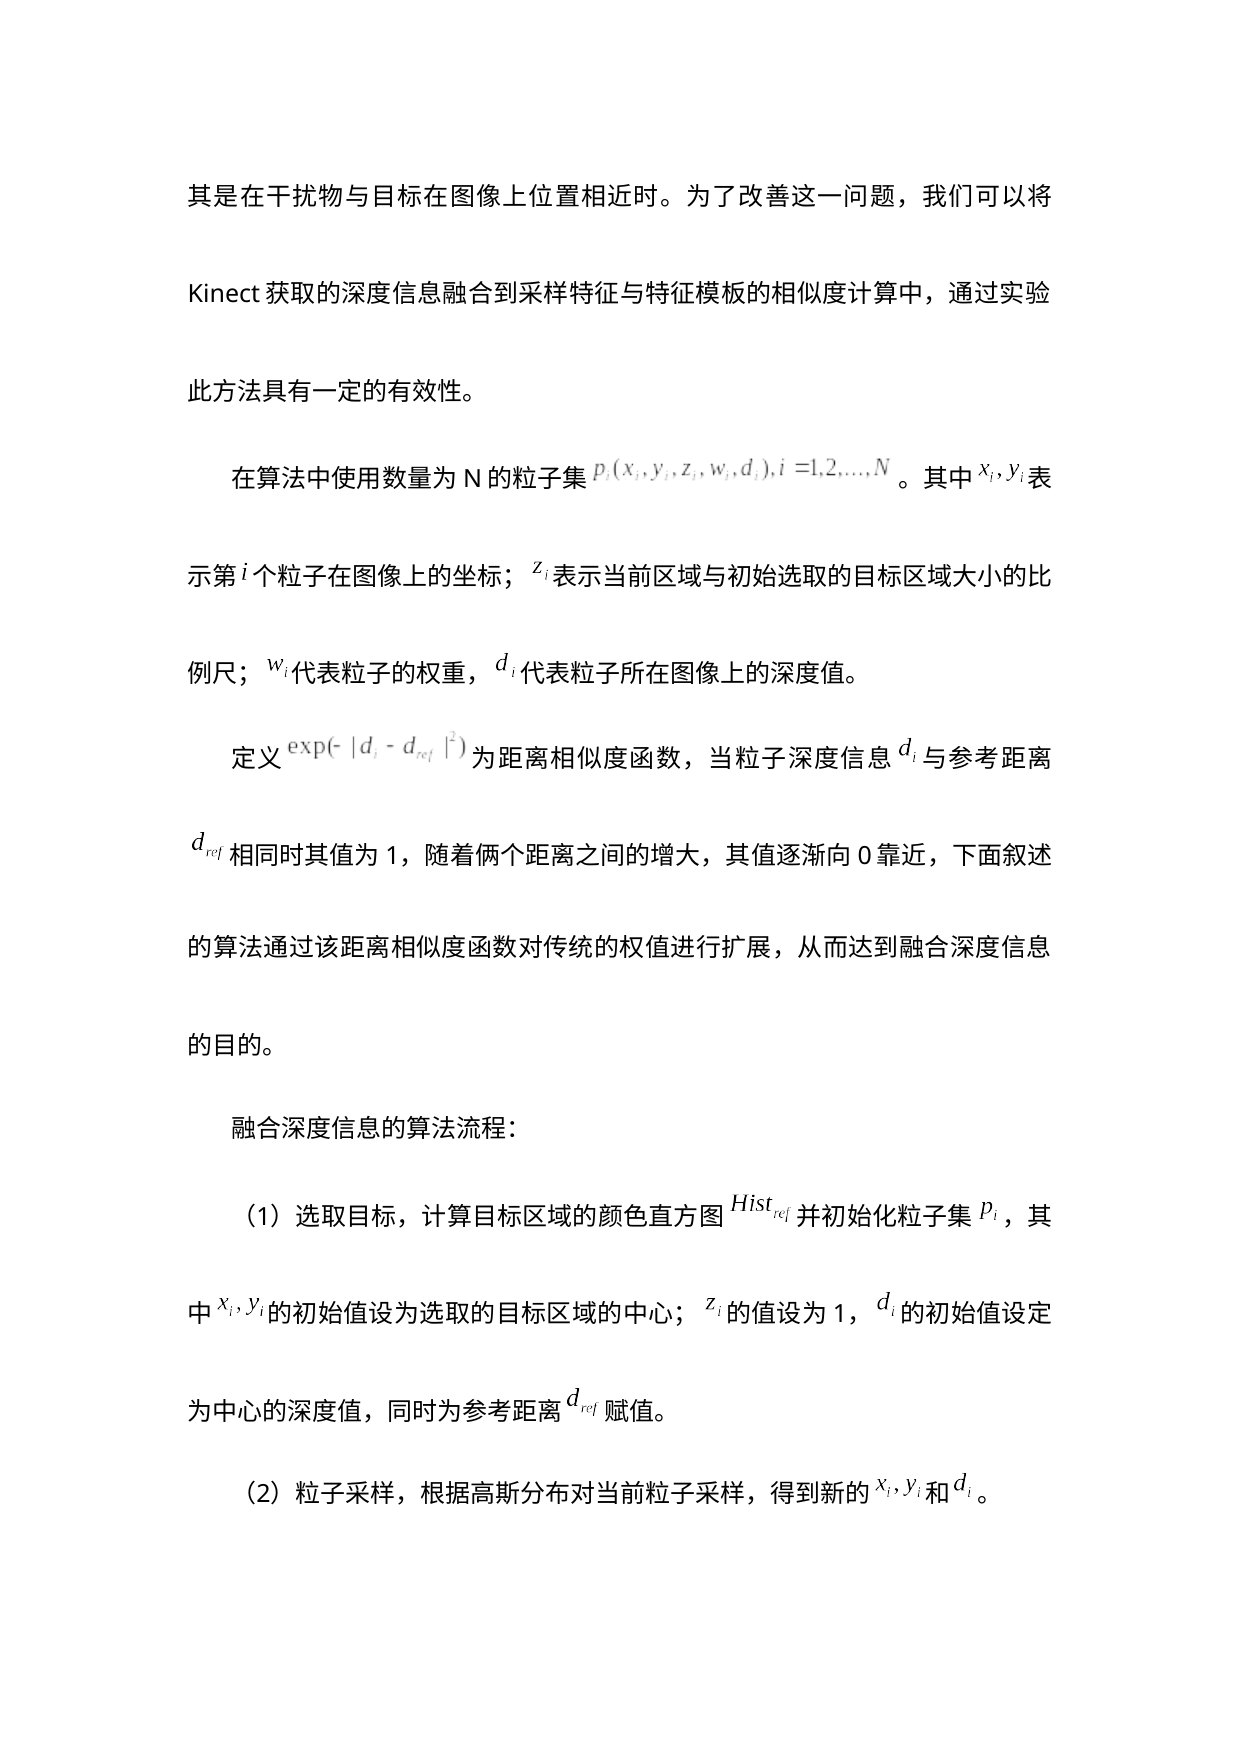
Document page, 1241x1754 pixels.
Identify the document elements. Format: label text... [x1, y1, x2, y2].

list 在算法中使用数量为N的粒子集。其中表示第个粒子在图像上的坐标；表示当前区域与初始选取的目标区域大小的比例尺；代表粒子的权重，代表粒子所在图像上的深度值。 [187, 440, 1053, 700]
list 定义为距离相似度函数，当粒子深度信息与参考距离相同时其值为1，随着俩个距离之间的增大，其值逐渐向0靠近，下面叙述的算法通过该距离相似度函数对传统的权值进行扩展，从而达到融合深度信息的目的。 [187, 718, 1053, 1076]
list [187, 162, 1053, 422]
list 融合深度信息的算法流程： [187, 1094, 1053, 1159]
list 粒子采样，根据高斯分布对当前粒子采样，得到新的和。 [187, 1455, 1053, 1520]
list 选取目标，计算目标区域的颜色直方图并初始化粒子集，其中的初始值设为选取的目标区域的中心；的值设为1，的初始值设定为中心的深度值，同时为参考距离赋值。 [187, 1177, 1053, 1437]
